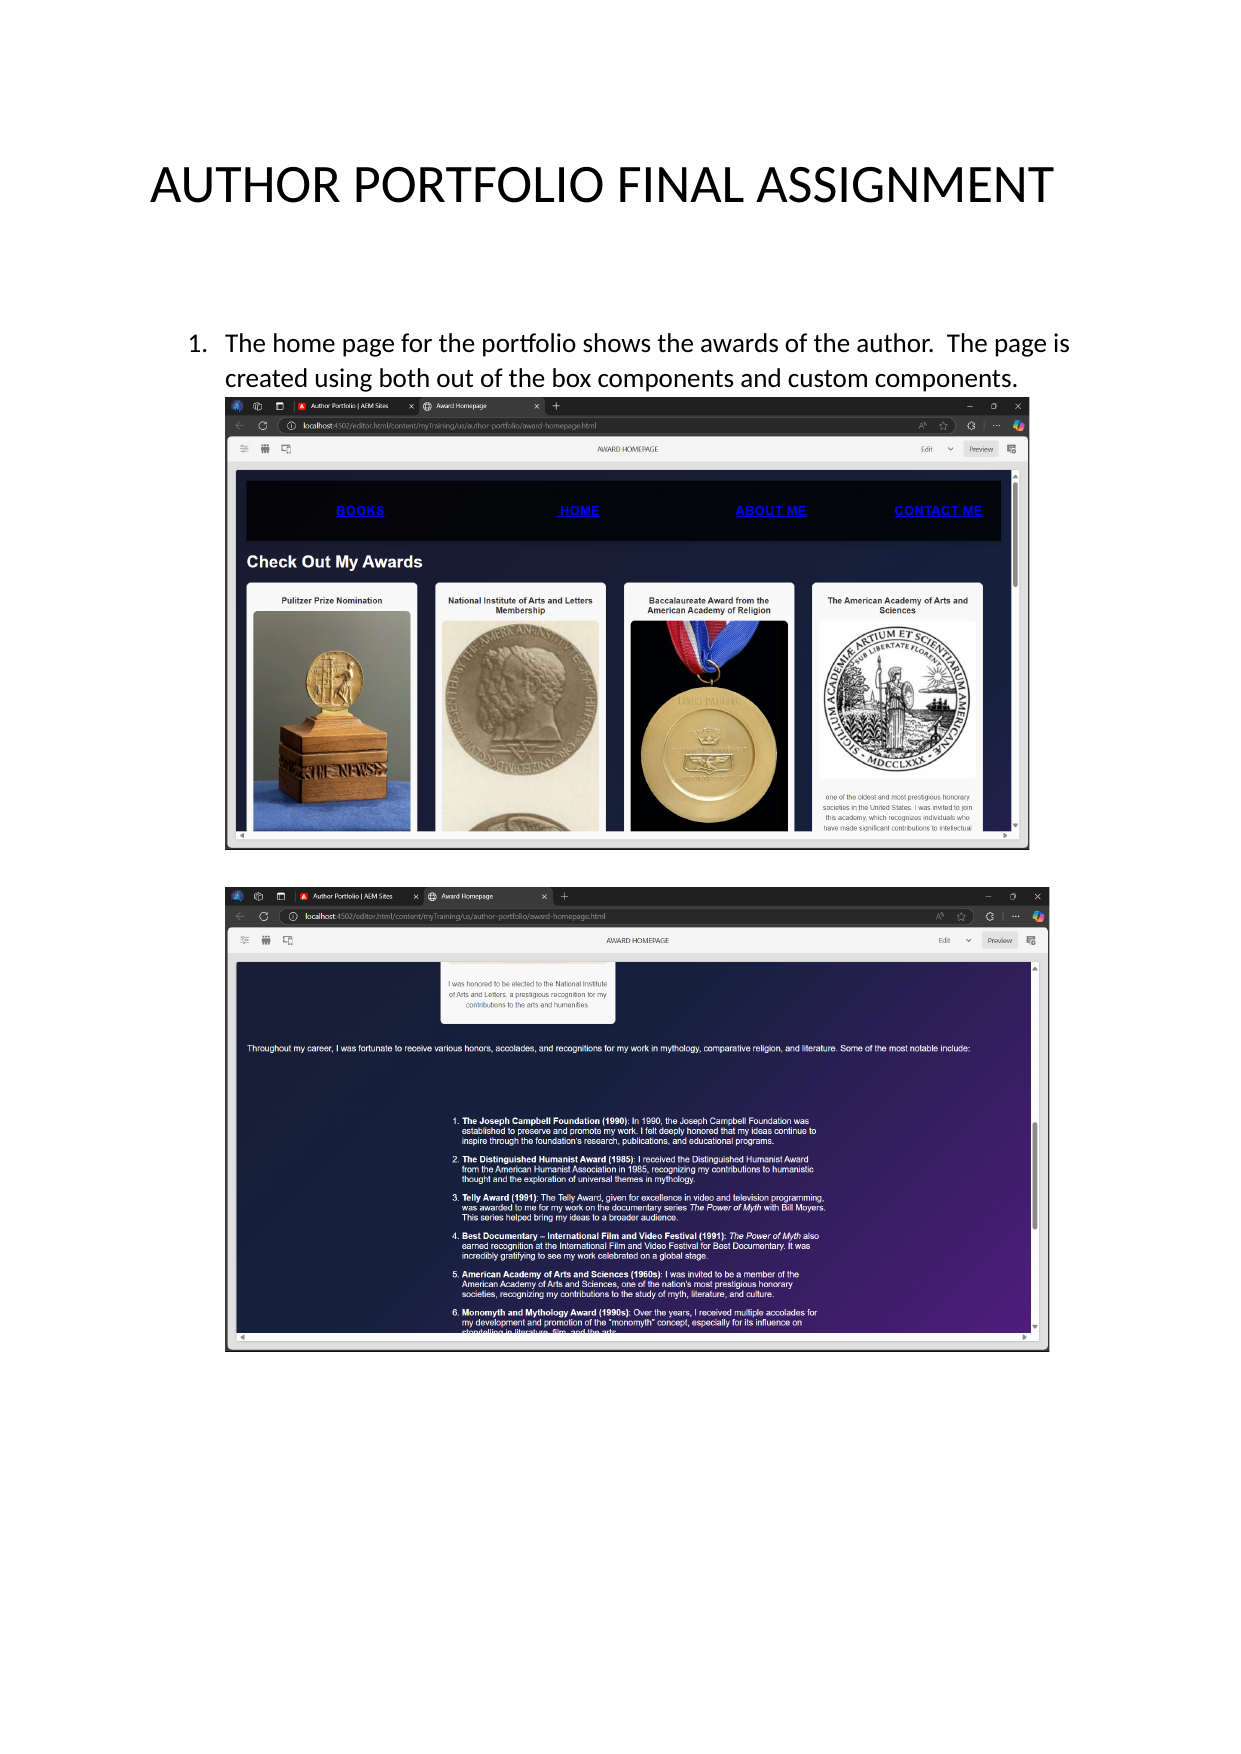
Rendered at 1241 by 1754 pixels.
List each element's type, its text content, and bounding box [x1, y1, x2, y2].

list The home page for the portfolio shows the awards of the author. The page is created using both out of the box components and custom components. [187, 326, 1090, 395]
picture [225, 397, 1030, 850]
text AUTHOR PORTFOLIO FINAL ASSIGNMENT [150, 150, 1090, 216]
picture [225, 887, 1050, 1352]
